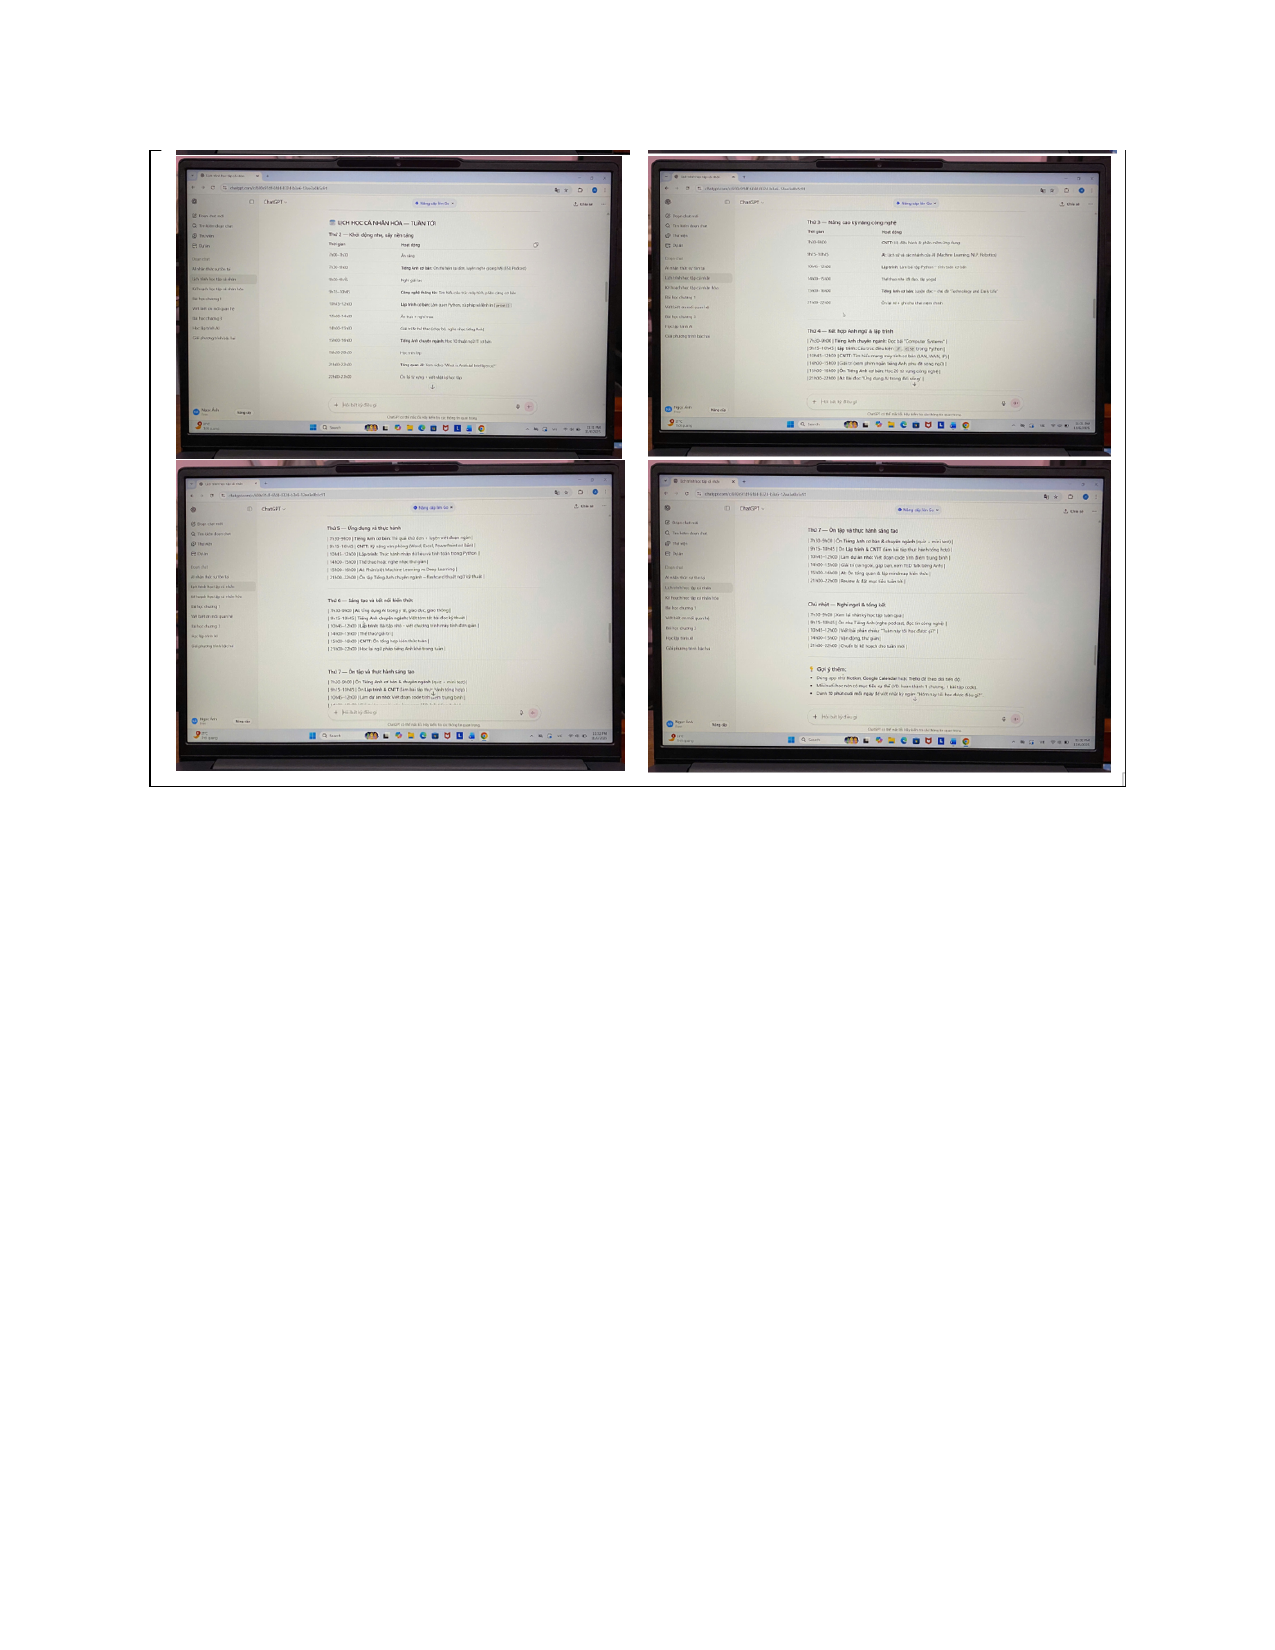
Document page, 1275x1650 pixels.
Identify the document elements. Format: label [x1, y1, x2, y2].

table_cell [151, 151, 161, 786]
picture [161, 150, 1125, 786]
